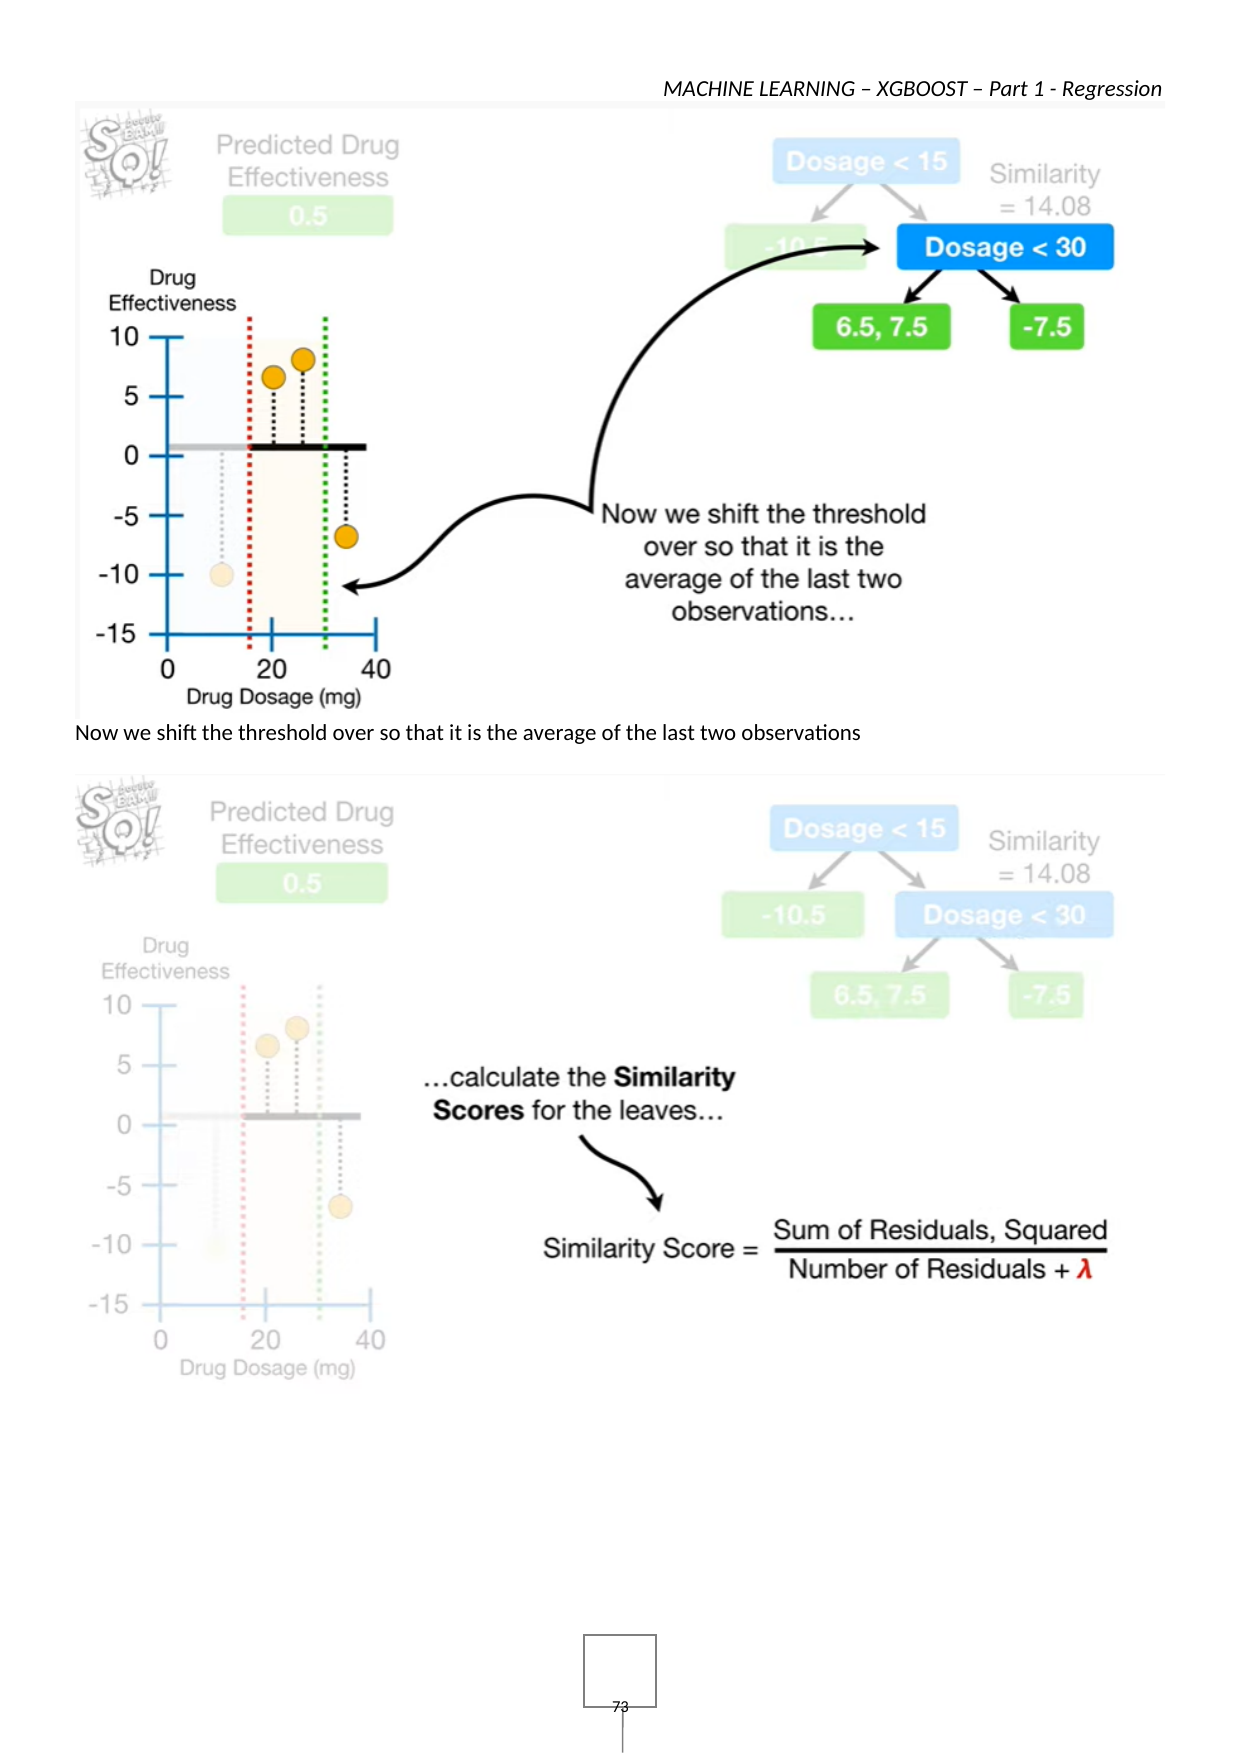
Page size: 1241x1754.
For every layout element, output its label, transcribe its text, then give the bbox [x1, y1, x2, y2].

picture [75, 774, 1166, 1394]
text Now we shift the threshold over so that it is the average of the last two observations [75, 719, 1165, 747]
picture [75, 101, 1166, 719]
